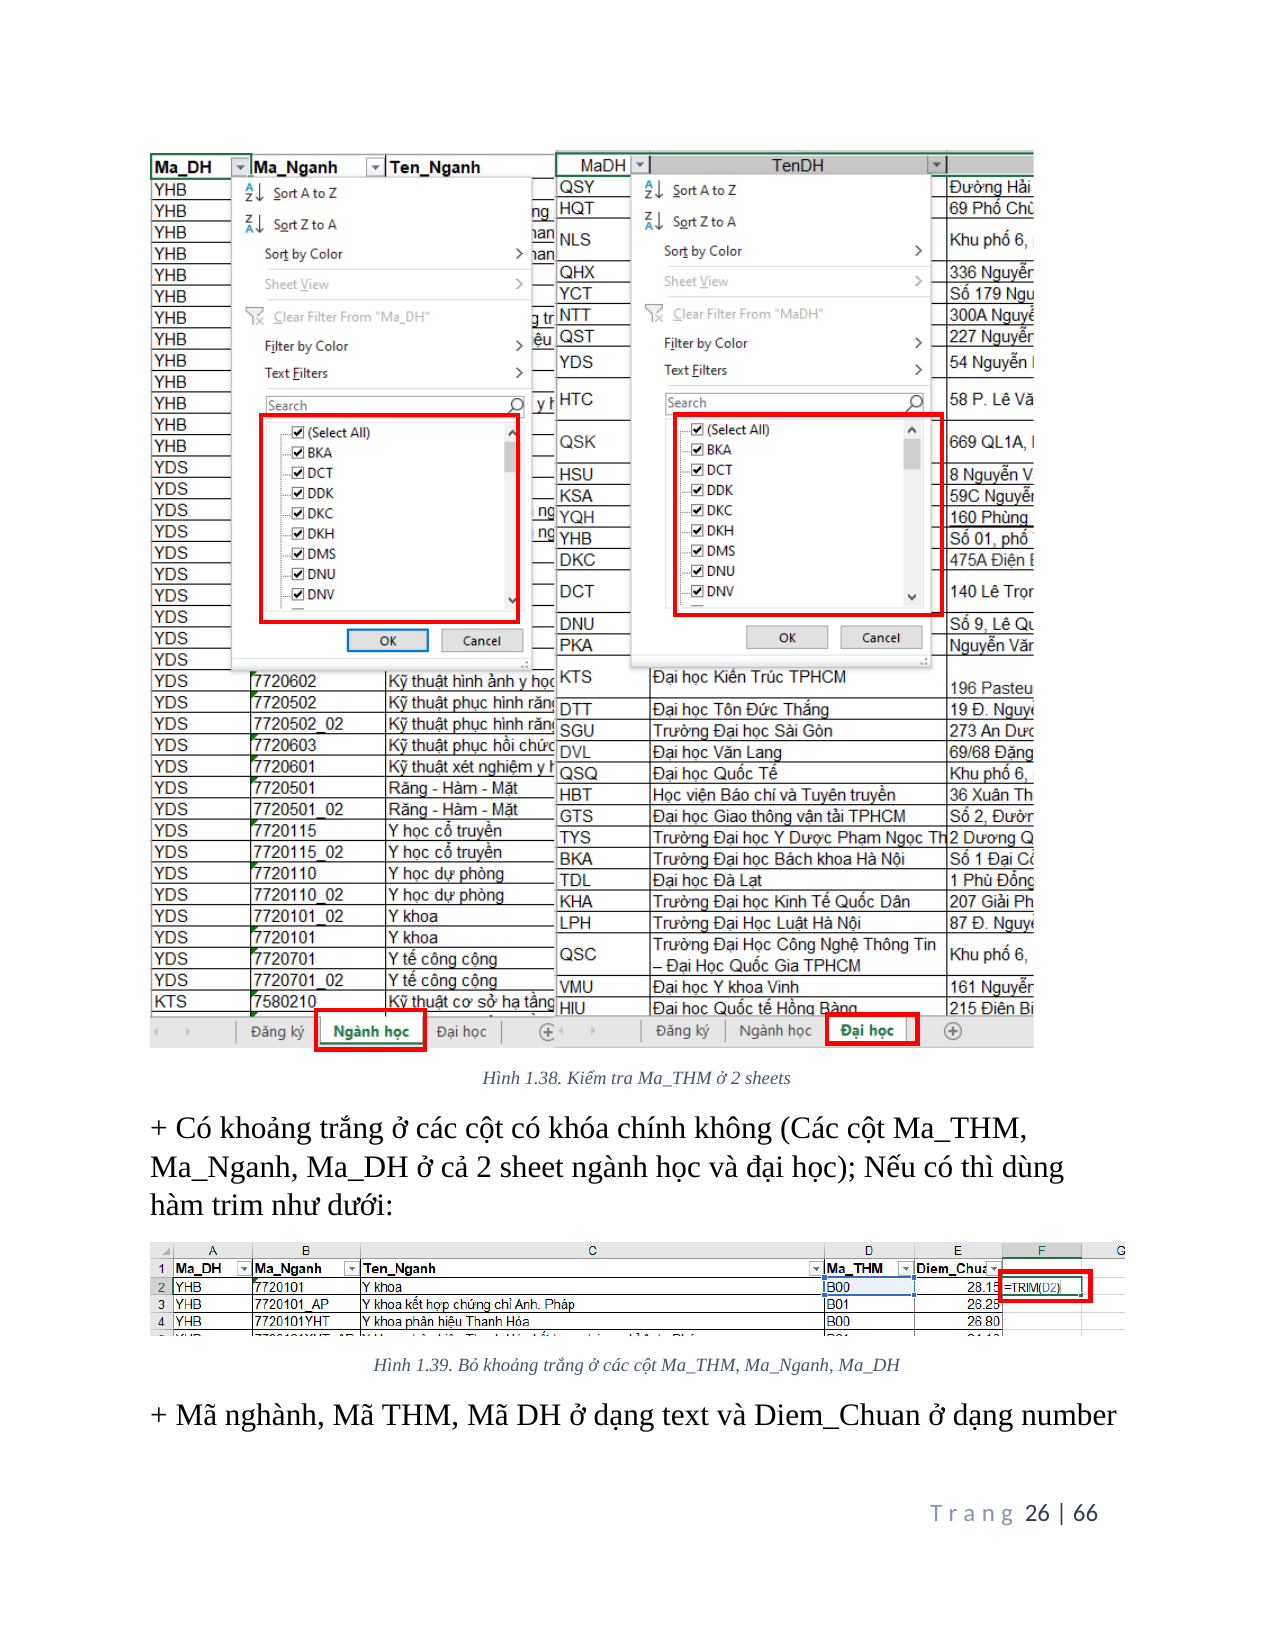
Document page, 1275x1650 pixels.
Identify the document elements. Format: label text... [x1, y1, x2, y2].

text + Mã nghành, Mã THM, Mã DH ở dạng text và Diem_Chuan ở dạng number [150, 1396, 1125, 1432]
picture [318, 1012, 423, 1047]
picture [150, 1242, 1125, 1336]
text + Có khoảng trắng ở các cột có khóa chính không (Các cột Ma_THM, Ma_Nganh, Ma_DH ở cả 2 sheet ngành học và đại học); Nếu có thì dùng hàm trim như dưới: [150, 1109, 1125, 1222]
picture [150, 150, 1034, 1048]
